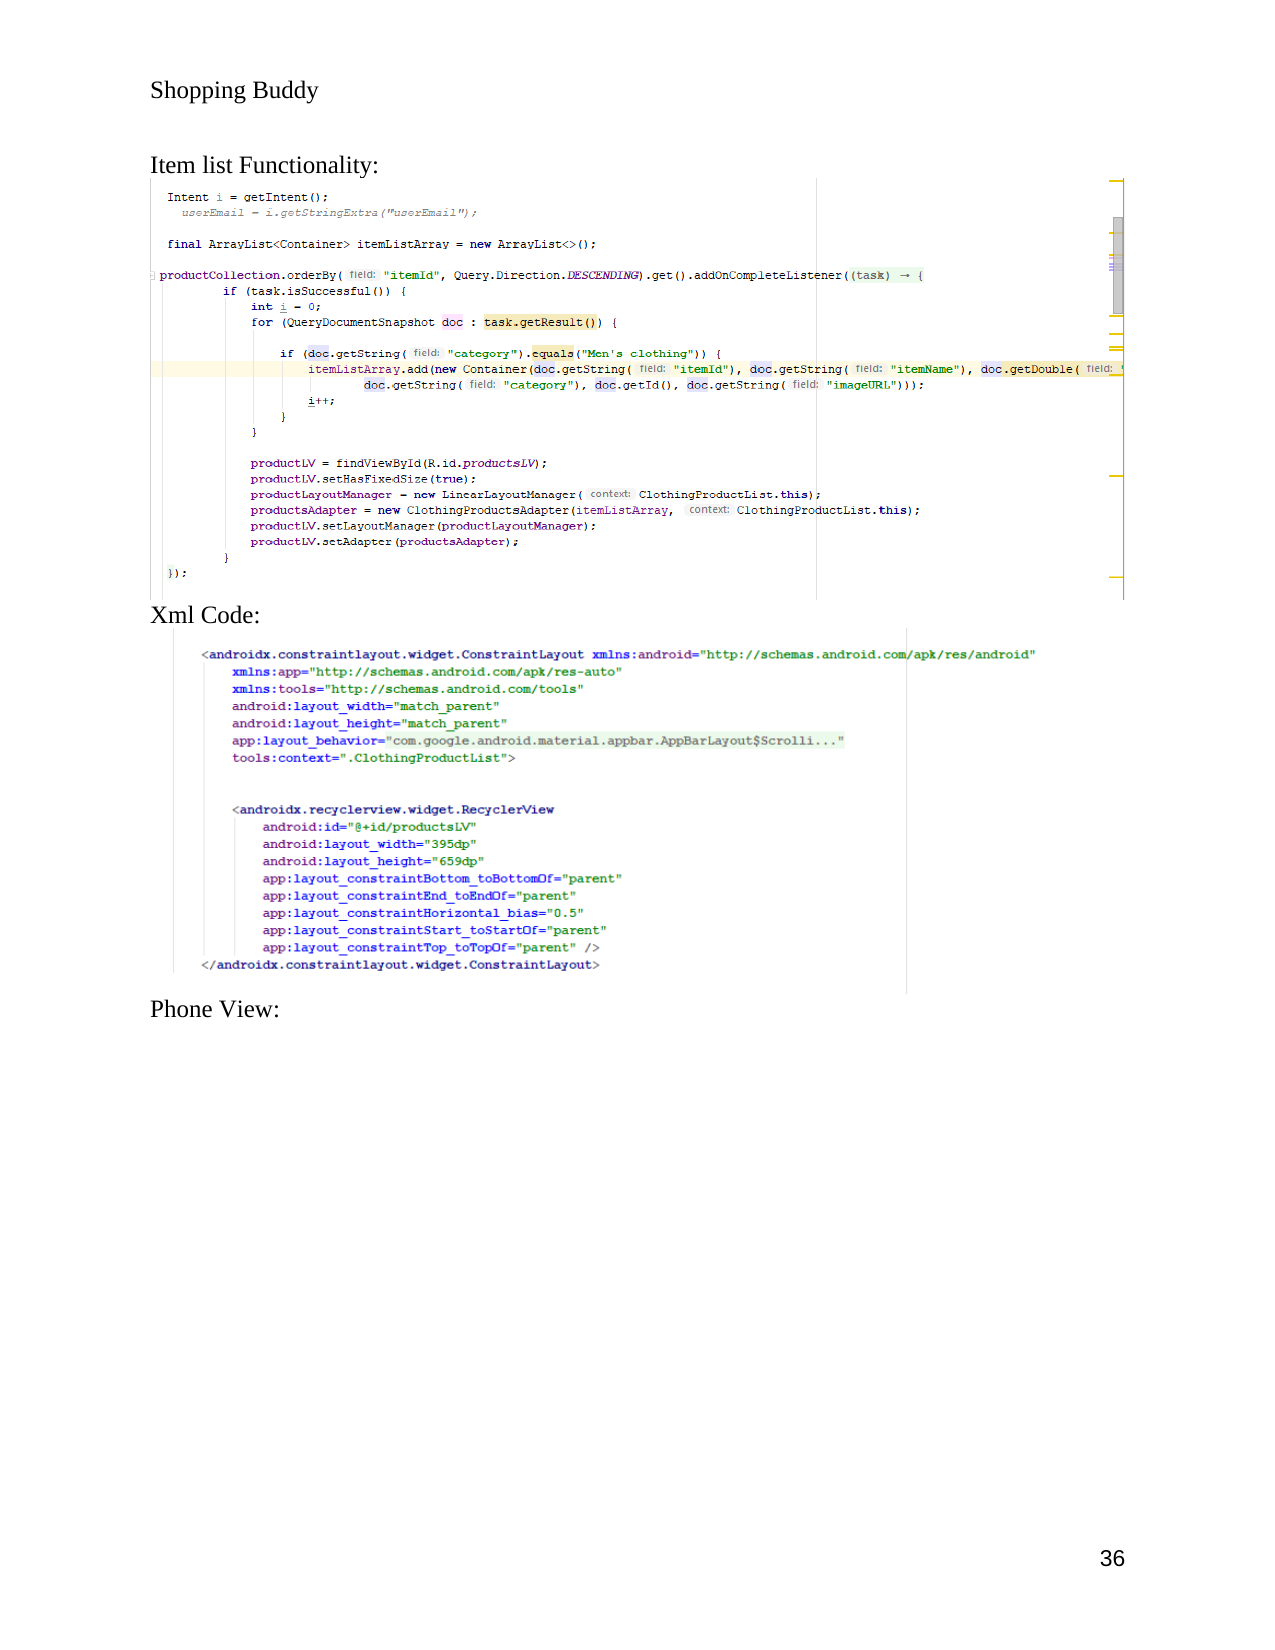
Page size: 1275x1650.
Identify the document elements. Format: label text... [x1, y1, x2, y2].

text Phone View: [150, 994, 1125, 1023]
picture [150, 178, 1125, 600]
picture [150, 628, 1125, 994]
text Item list Functionality: [150, 150, 1125, 178]
text Xml Code: [150, 600, 1125, 628]
